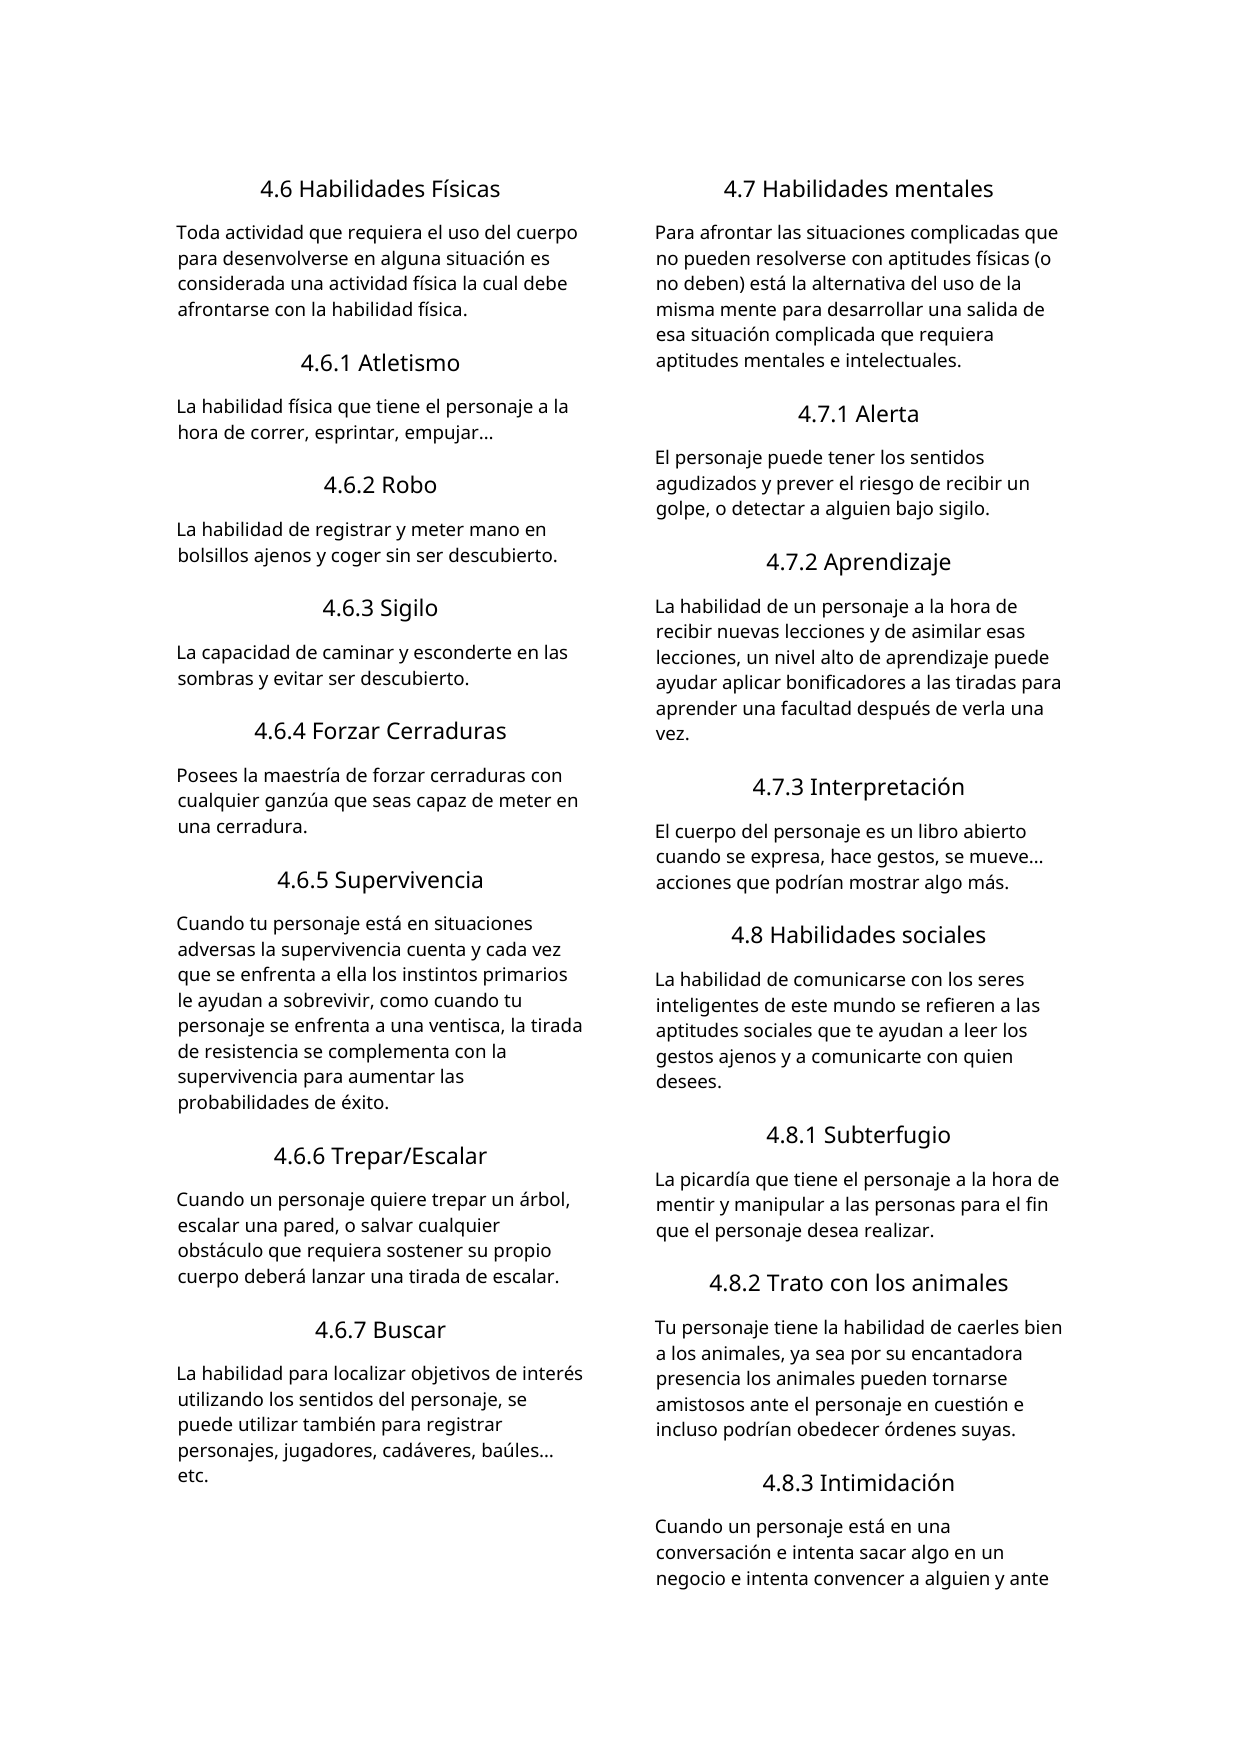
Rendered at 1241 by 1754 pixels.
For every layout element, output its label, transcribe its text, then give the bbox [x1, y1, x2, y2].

text La picardía que tiene el personaje a la hora de mentir y manipular a las personas para el fin que el personaje desea realizar. [654, 1166, 1063, 1242]
text Posees la maestría de forzar cerraduras con cualquier ganzúa que seas capaz de meter en una cerradura. [176, 762, 585, 839]
subtitle 4.7.2 Aprendizaje [654, 546, 1063, 577]
subtitle 4.6.4 Forzar Cerraduras [176, 715, 585, 747]
subtitle 4.6.1 Atletismo [176, 347, 585, 378]
subtitle 4.8.2 Trato con los animales [654, 1267, 1063, 1299]
subtitle 4.6.5 Supervivencia [176, 864, 585, 895]
text La habilidad de registrar y meter mano en bolsillos ajenos y coger sin ser descubierto. [176, 516, 585, 567]
text La habilidad de un personaje a la hora de recibir nuevas lecciones y de asimilar esas lecciones, un nivel alto de aprendizaje puede ayudar aplicar bonificadores a las tiradas para aprender una facultad después de verla una vez. [654, 593, 1063, 746]
subtitle 4.6.2 Robo [176, 469, 585, 501]
text Para afrontar las situaciones complicadas que no pueden resolverse con aptitudes físicas (o no deben) está la alternativa del uso de la misma mente para desarrollar una salida de esa situación complicada que requiera aptitudes mentales e intelectuales. [654, 219, 1063, 373]
text Toda actividad que requiera el uso del cuerpo para desenvolverse en alguna situación es considerada una actividad física la cual debe afrontarse con la habilidad física. [176, 219, 585, 322]
subtitle 4.7.1 Alerta [654, 398, 1063, 429]
subtitle 4.7 Habilidades mentales [654, 173, 1063, 204]
text La habilidad de comunicarse con los seres inteligentes de este mundo se refieren a las aptitudes sociales que te ayudan a leer los gestos ajenos y a comunicarte con quien desees. [654, 966, 1063, 1094]
text Cuando tu personaje está en situaciones adversas la supervivencia cuenta y cada vez que se enfrenta a ella los instintos primarios le ayudan a sobrevivir, como cuando tu personaje se enfrenta a una ventisca, la tirada de resistencia se complementa con la supervivencia para aumentar las probabilidades de éxito. [176, 911, 585, 1115]
subtitle 4.8 Habilidades sociales [654, 919, 1063, 951]
text Tu personaje tiene la habilidad de caerles bien a los animales, ya sea por su encantadora presencia los animales pueden tornarse amistosos ante el personaje en cuestión e incluso podrían obedecer órdenes suyas. [654, 1314, 1063, 1442]
text La habilidad física que tiene el personaje a la hora de correr, esprintar, empujar… [176, 393, 585, 444]
subtitle 4.7.3 Interpretación [654, 771, 1063, 802]
subtitle 4.6 Habilidades Físicas [176, 173, 585, 204]
subtitle 4.6.6 Trepar/Escalar [176, 1140, 585, 1171]
subtitle 4.6.3 Sigilo [176, 592, 585, 624]
subtitle 4.8.1 Subterfugio [654, 1119, 1063, 1150]
subtitle 4.6.7 Buscar [176, 1314, 585, 1345]
text La habilidad para localizar objetivos de interés utilizando los sentidos del personaje, se puede utilizar también para registrar personajes, jugadores, cadáveres, baúles… etc. [176, 1361, 585, 1488]
text El cuerpo del personaje es un libro abierto cuando se expresa, hace gestos, se mueve… acciones que podrían mostrar algo más. [654, 818, 1063, 894]
text Cuando un personaje quiere trepar un árbol, escalar una pared, o salvar cualquier obstáculo que requiera sostener su propio cuerpo deberá lanzar una tirada de escalar. [176, 1187, 585, 1289]
text La capacidad de caminar y esconderte en las sombras y evitar ser descubierto. [176, 639, 585, 690]
subtitle 4.8.3 Intimidación [654, 1467, 1063, 1498]
text El personaje puede tener los sentidos agudizados y prever el riesgo de recibir un golpe, o detectar a alguien bajo sigilo. [654, 444, 1063, 521]
